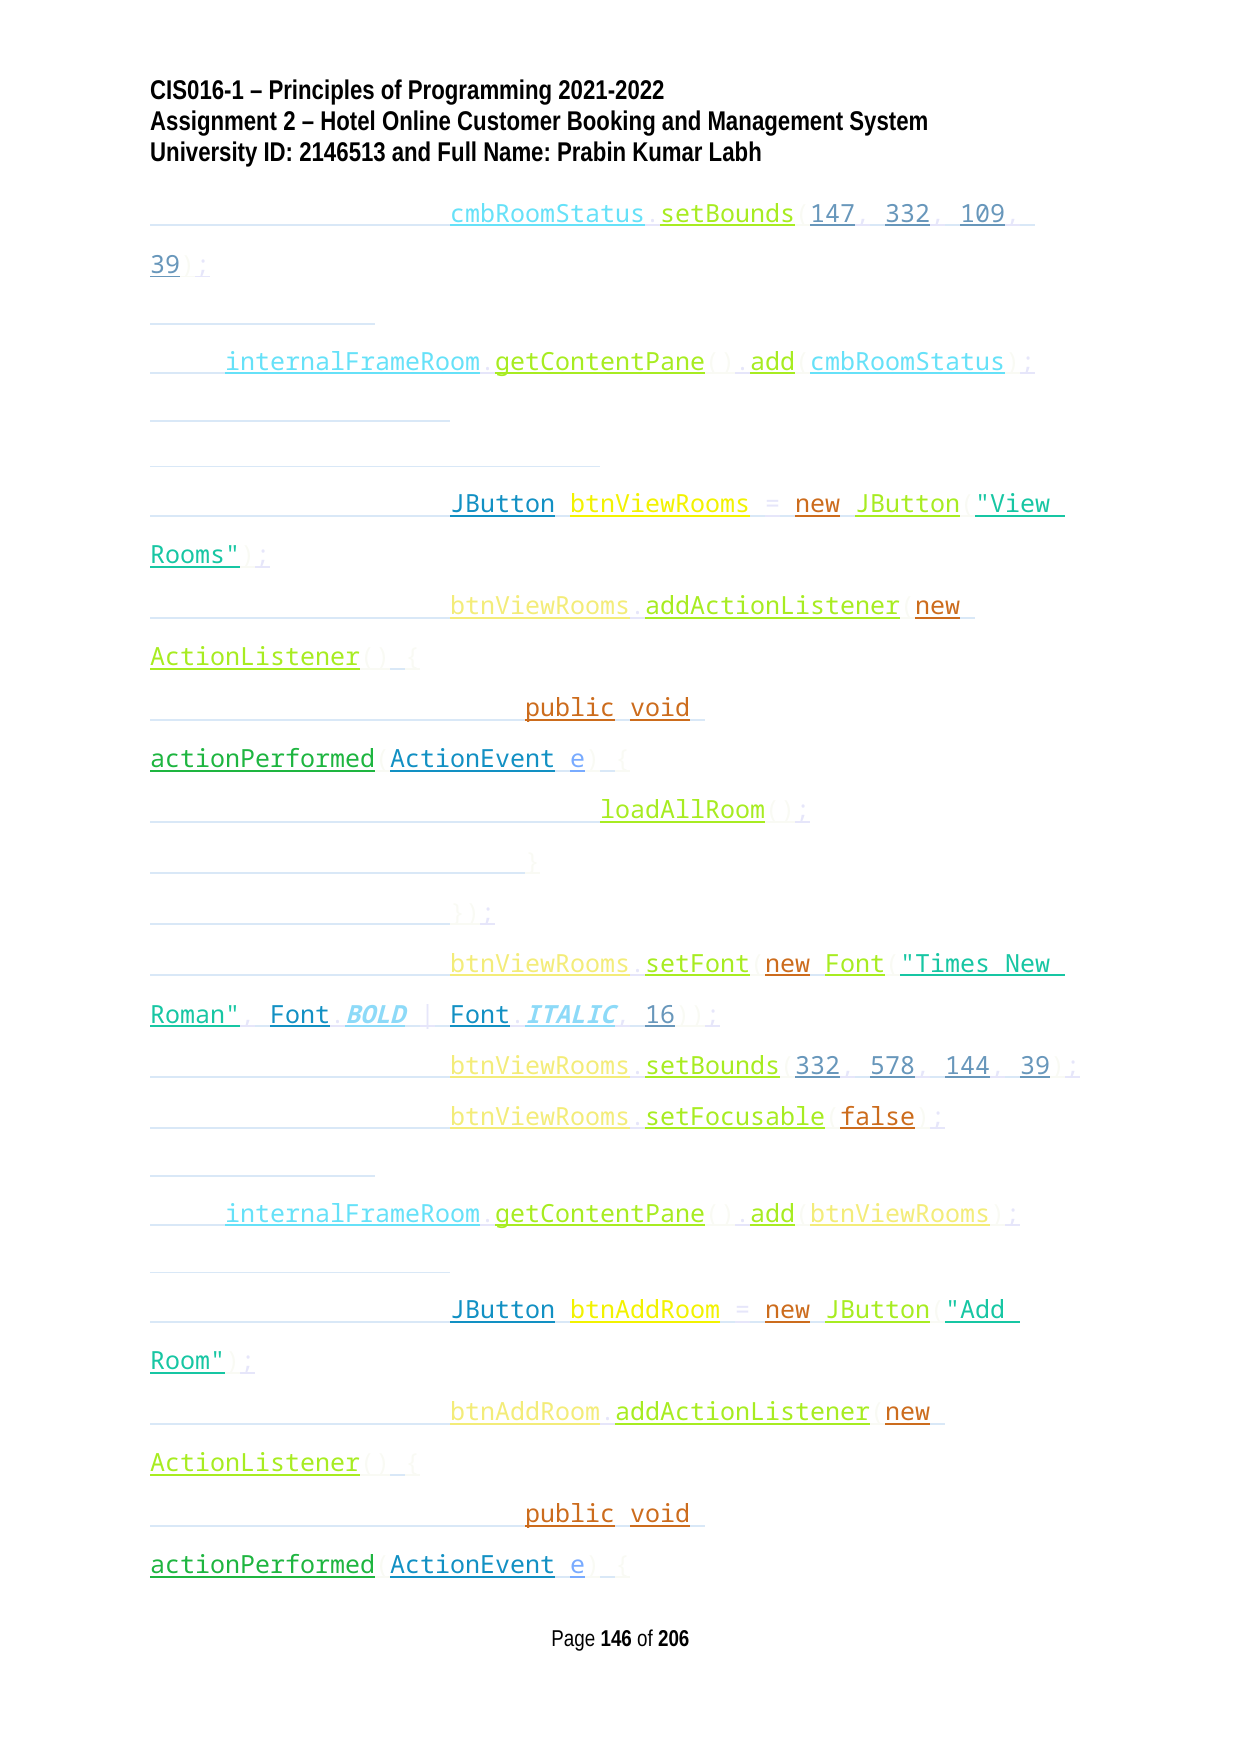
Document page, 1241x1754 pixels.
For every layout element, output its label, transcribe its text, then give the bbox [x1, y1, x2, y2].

text public void actionPerformed(ActionEvent e) { [150, 1496, 1090, 1581]
text JButton btnViewRooms = new JButton("View Rooms"); [150, 486, 1090, 571]
text cmbRoomStatus.setBounds(147, 332, 109, 39); [150, 196, 1090, 281]
text btnAddRoom.addActionListener(new ActionListener() { [150, 1394, 1090, 1479]
text JButton btnAddRoom = new JButton("Add Room"); [150, 1292, 1090, 1377]
text btnViewRooms.addActionListener(new ActionListener() { [150, 588, 1090, 673]
text }); [150, 894, 1090, 928]
text } [150, 843, 1090, 877]
text internalFrameRoom.getContentPane().add(cmbRoomStatus); [150, 298, 1090, 377]
text public void actionPerformed(ActionEvent e) { [150, 690, 1090, 775]
text internalFrameRoom.getContentPane().add(btnViewRooms); [150, 1149, 1090, 1229]
text loadAllRoom(); [150, 792, 1090, 826]
text btnViewRooms.setBounds(332, 578, 144, 39); [150, 1047, 1090, 1081]
text btnViewRooms.setFocusable(false); [150, 1098, 1090, 1132]
text btnViewRooms.setFont(new Font("Times New Roman", Font.BOLD | Font.ITALIC, 16)); [150, 945, 1090, 1030]
